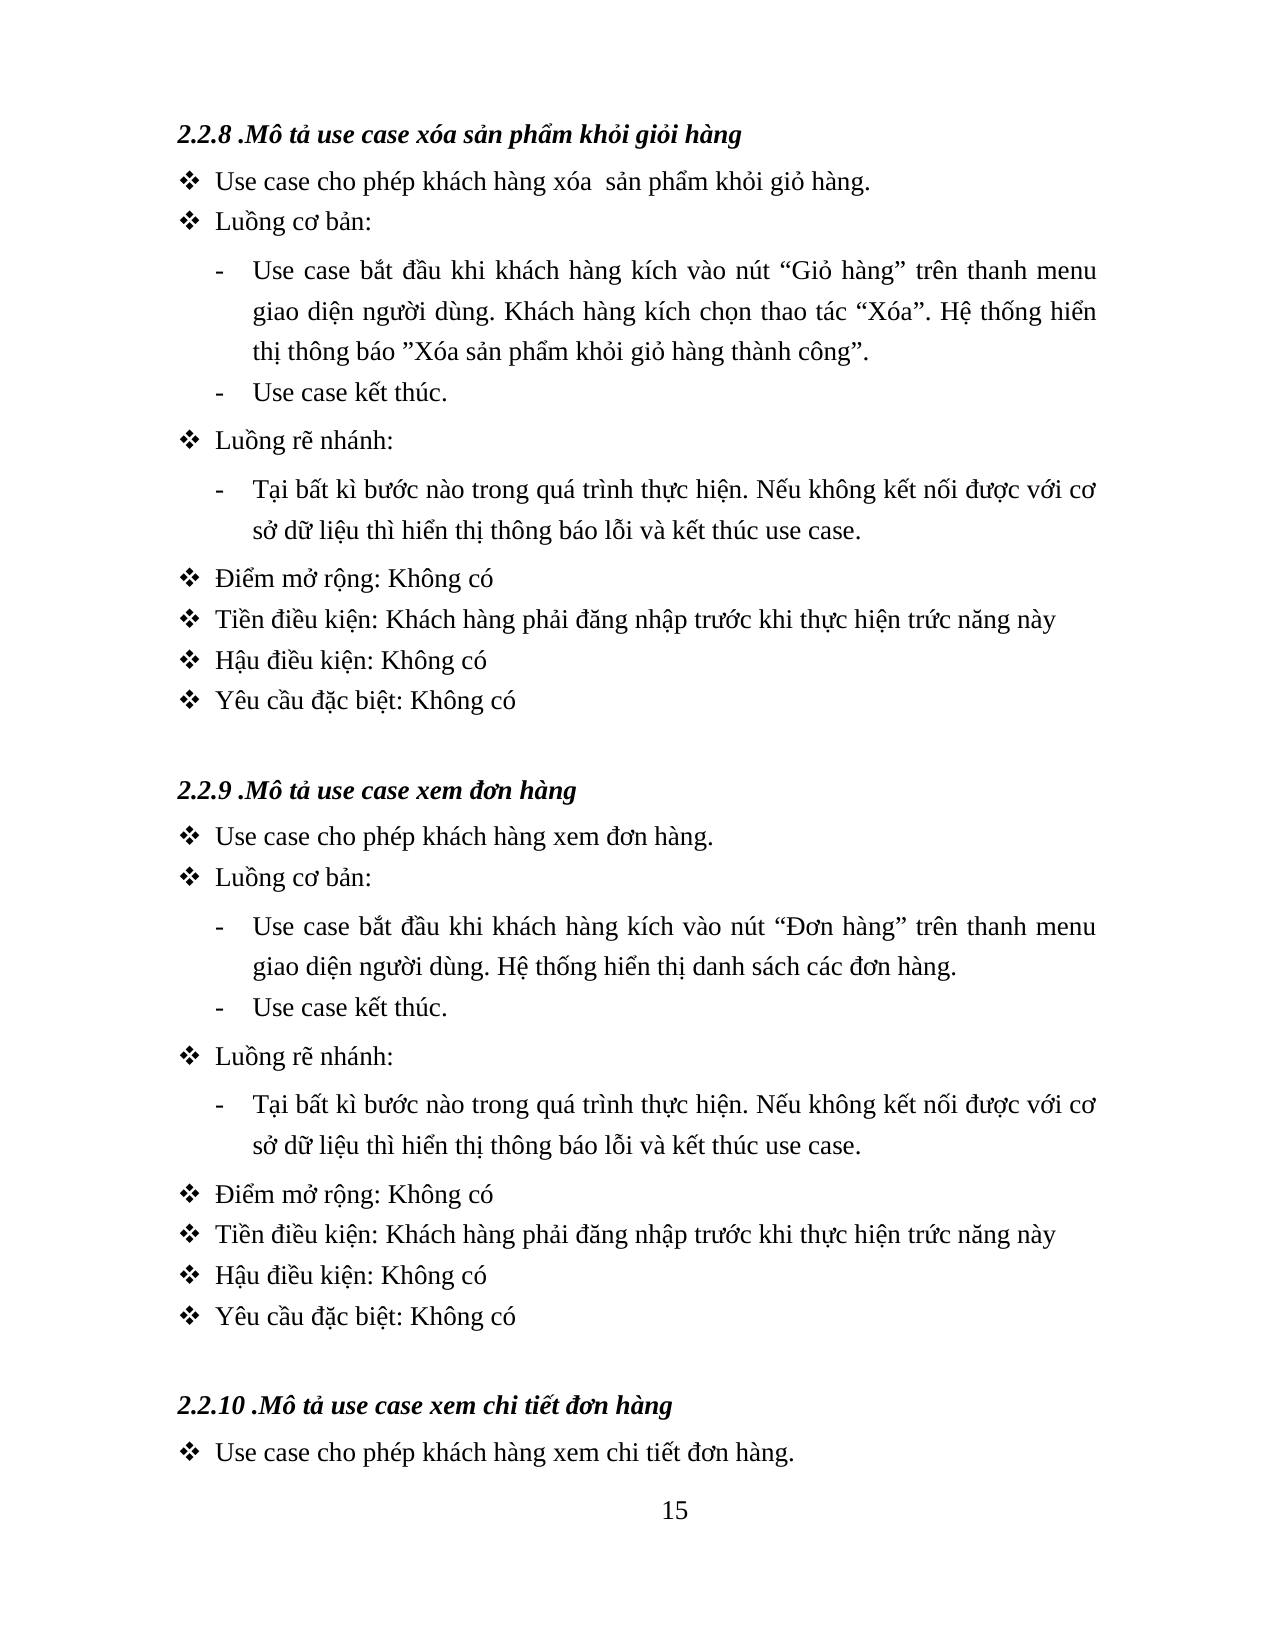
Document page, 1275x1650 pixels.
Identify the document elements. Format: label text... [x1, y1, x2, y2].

subtitle .Mô tả use case xem đơn hàng [177, 774, 1098, 805]
list Use case cho phép khách hàng xem đơn hàng. [177, 820, 1098, 852]
list Luồng rẽ nhánh: [177, 1039, 1098, 1071]
subtitle .Mô tả use case xem chi tiết đơn hàng [177, 1389, 1098, 1420]
list Tiền điều kiện: Khách hàng phải đăng nhập trước khi thực hiện trức năng này [177, 1218, 1098, 1249]
list Use case cho phép khách hàng xóa sản phẩm khỏi giỏ hàng. [177, 165, 1098, 196]
list Điểm mở rộng: Không có [177, 562, 1098, 594]
list Use case cho phép khách hàng xem chi tiết đơn hàng. [177, 1436, 1098, 1467]
list Yêu cầu đặc biệt: Không có [177, 684, 1098, 716]
list Luồng cơ bản: [177, 205, 1098, 237]
list Use case bắt đầu khi khách hàng kích vào nút “Giỏ hàng” trên thanh menu giao diện người dùng. Khách hàng kích chọn thao tác “Xóa”. Hệ thống hiển thị thông báo ”Xóa sản phẩm khỏi giỏ hàng thành công”. [215, 254, 1098, 366]
list Luồng rẽ nhánh: [177, 424, 1098, 456]
list Luồng cơ bản: [177, 861, 1098, 892]
list Tiền điều kiện: Khách hàng phải đăng nhập trước khi thực hiện trức năng này [177, 603, 1098, 634]
list Hậu điều kiện: Không có [177, 1259, 1098, 1290]
list Use case kết thúc. [215, 991, 1098, 1022]
list Use case kết thúc. [215, 376, 1098, 407]
list Tại bất kì bước nào trong quá trình thực hiện. Nếu không kết nối được với cơ sở dữ liệu thì hiển thị thông báo lỗi và kết thúc use case. [215, 473, 1098, 545]
subtitle .Mô tả use case xóa sản phẩm khỏi giỏi hàng [177, 118, 1098, 149]
list Hậu điều kiện: Không có [177, 644, 1098, 675]
list Tại bất kì bước nào trong quá trình thực hiện. Nếu không kết nối được với cơ sở dữ liệu thì hiển thị thông báo lỗi và kết thúc use case. [215, 1088, 1098, 1160]
list Điểm mở rộng: Không có [177, 1178, 1098, 1209]
list Use case bắt đầu khi khách hàng kích vào nút “Đơn hàng” trên thanh menu giao diện người dùng. Hệ thống hiển thị danh sách các đơn hàng. [215, 910, 1098, 982]
list Yêu cầu đặc biệt: Không có [177, 1299, 1098, 1331]
